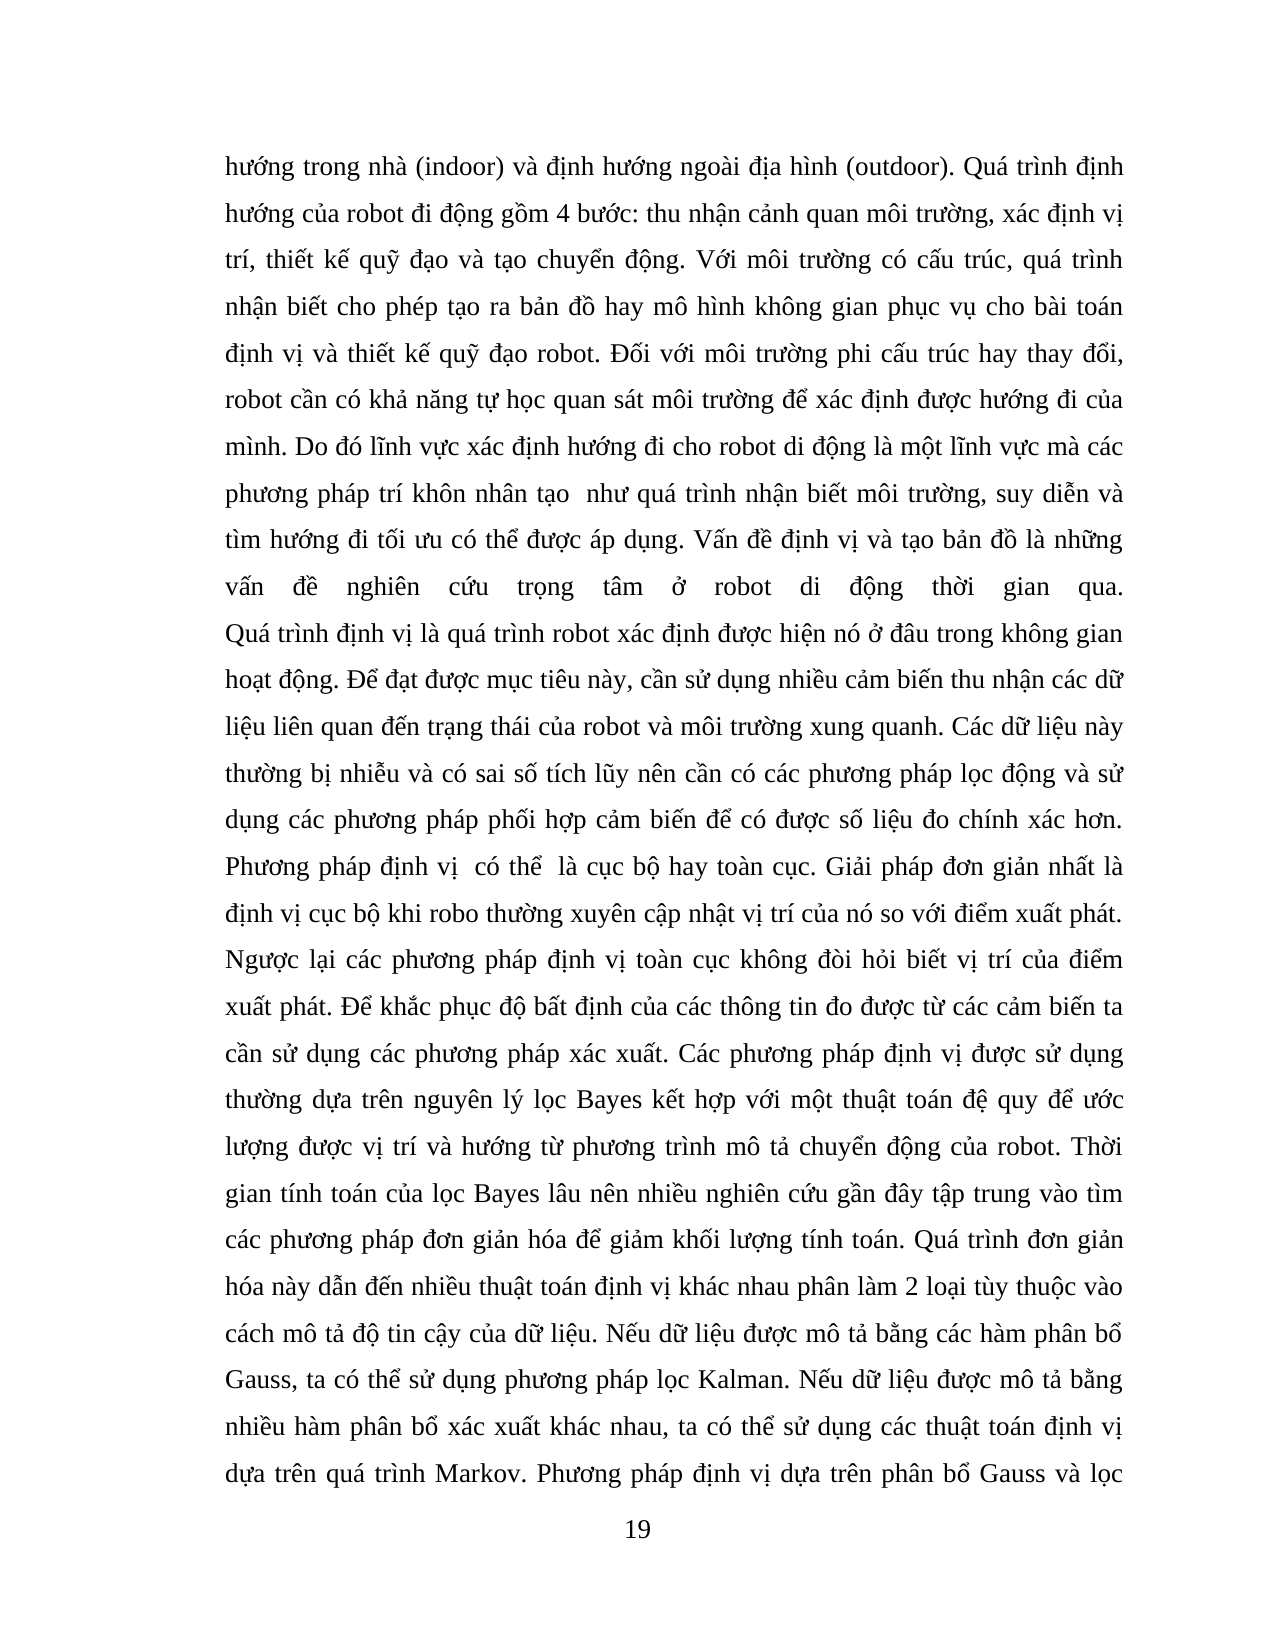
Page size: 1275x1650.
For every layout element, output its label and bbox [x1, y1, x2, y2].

text [225, 150, 1125, 1488]
